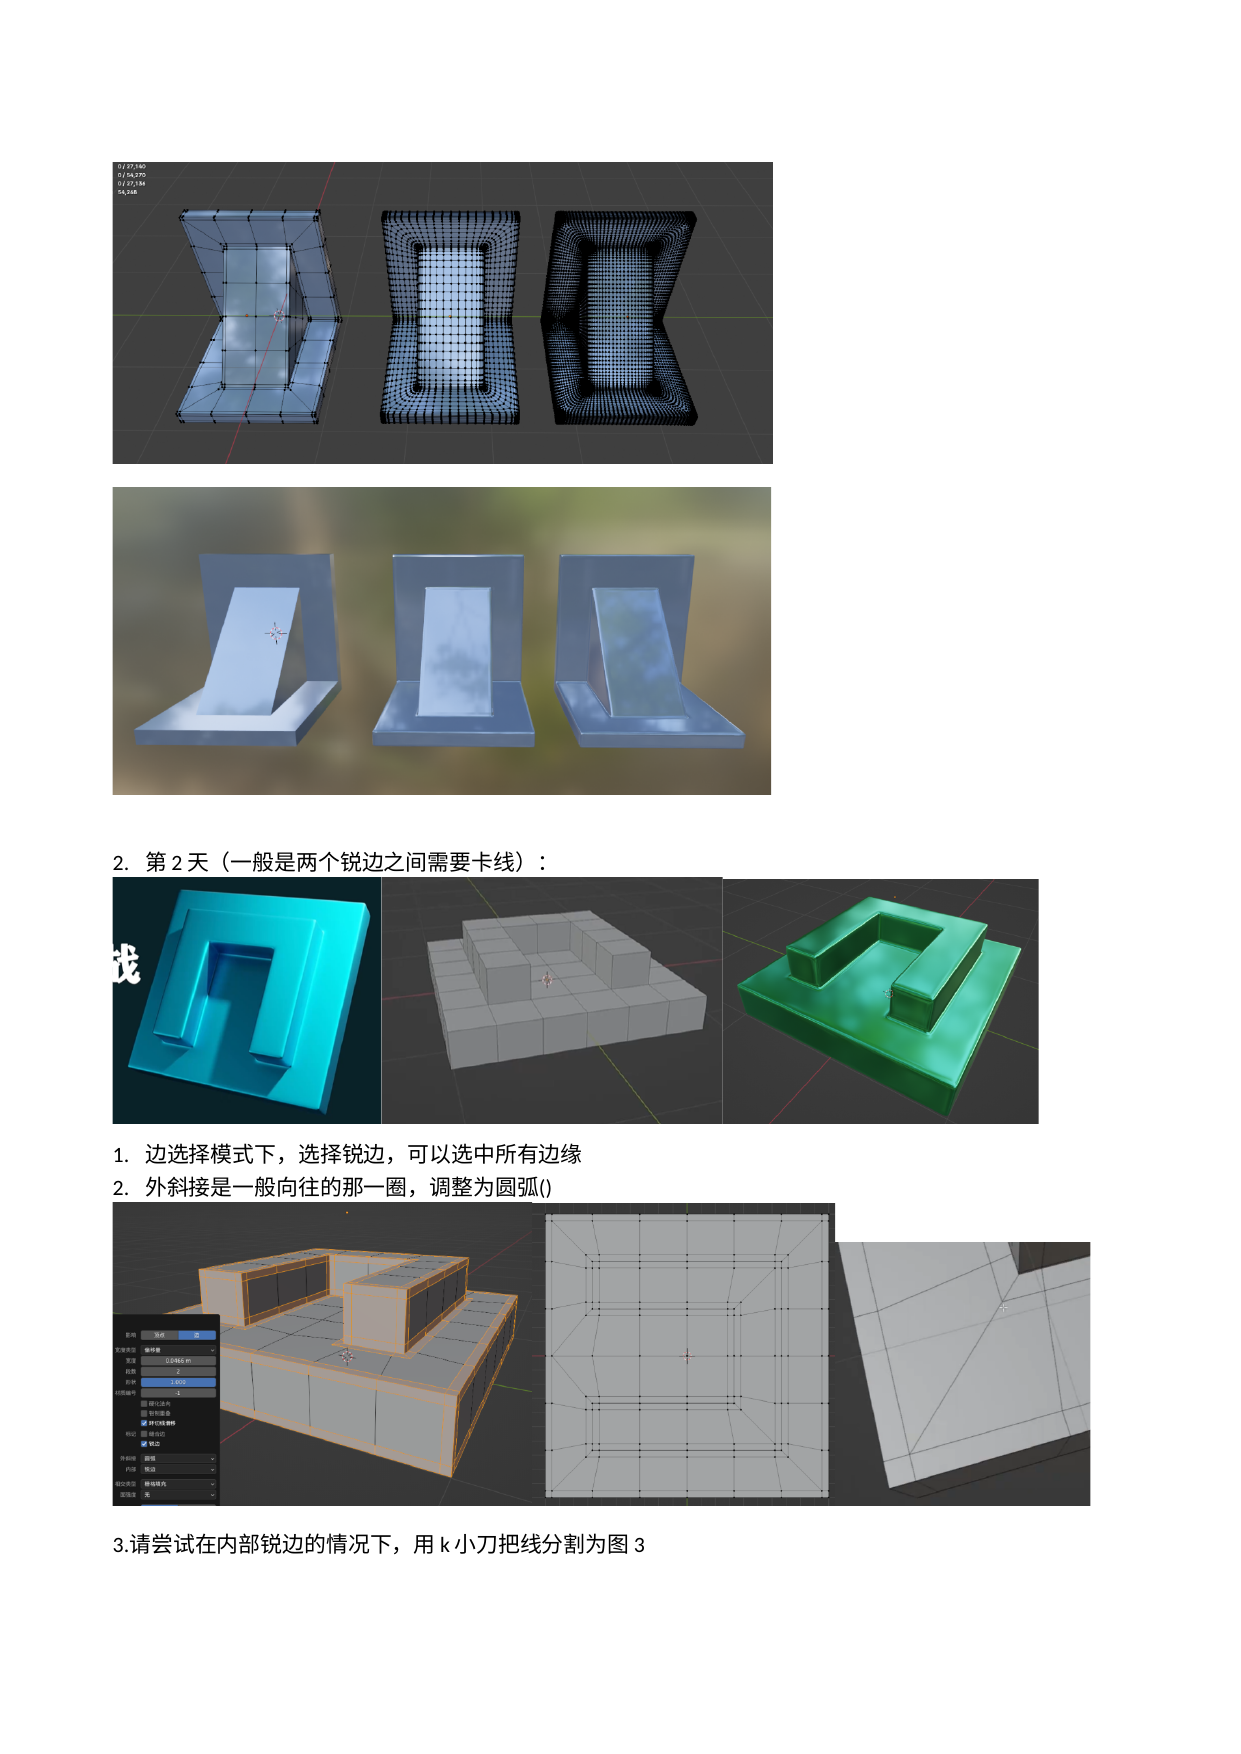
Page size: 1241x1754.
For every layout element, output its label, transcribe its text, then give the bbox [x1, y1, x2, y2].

picture [112, 1202, 1091, 1506]
picture [112, 162, 773, 464]
list 3.请尝试在内部锐边的情况下，用k小刀把线分割为图3 [112, 1527, 1128, 1559]
picture [112, 487, 772, 795]
list 第2天（一般是两个锐边之间需要卡线）： [112, 844, 1128, 877]
list 边选择模式下，选择锐边，可以选中所有边缘 [112, 1137, 1128, 1169]
picture [112, 877, 1039, 1124]
list 外斜接是一般向往的那一圈，调整为圆弧() [112, 1169, 1128, 1202]
